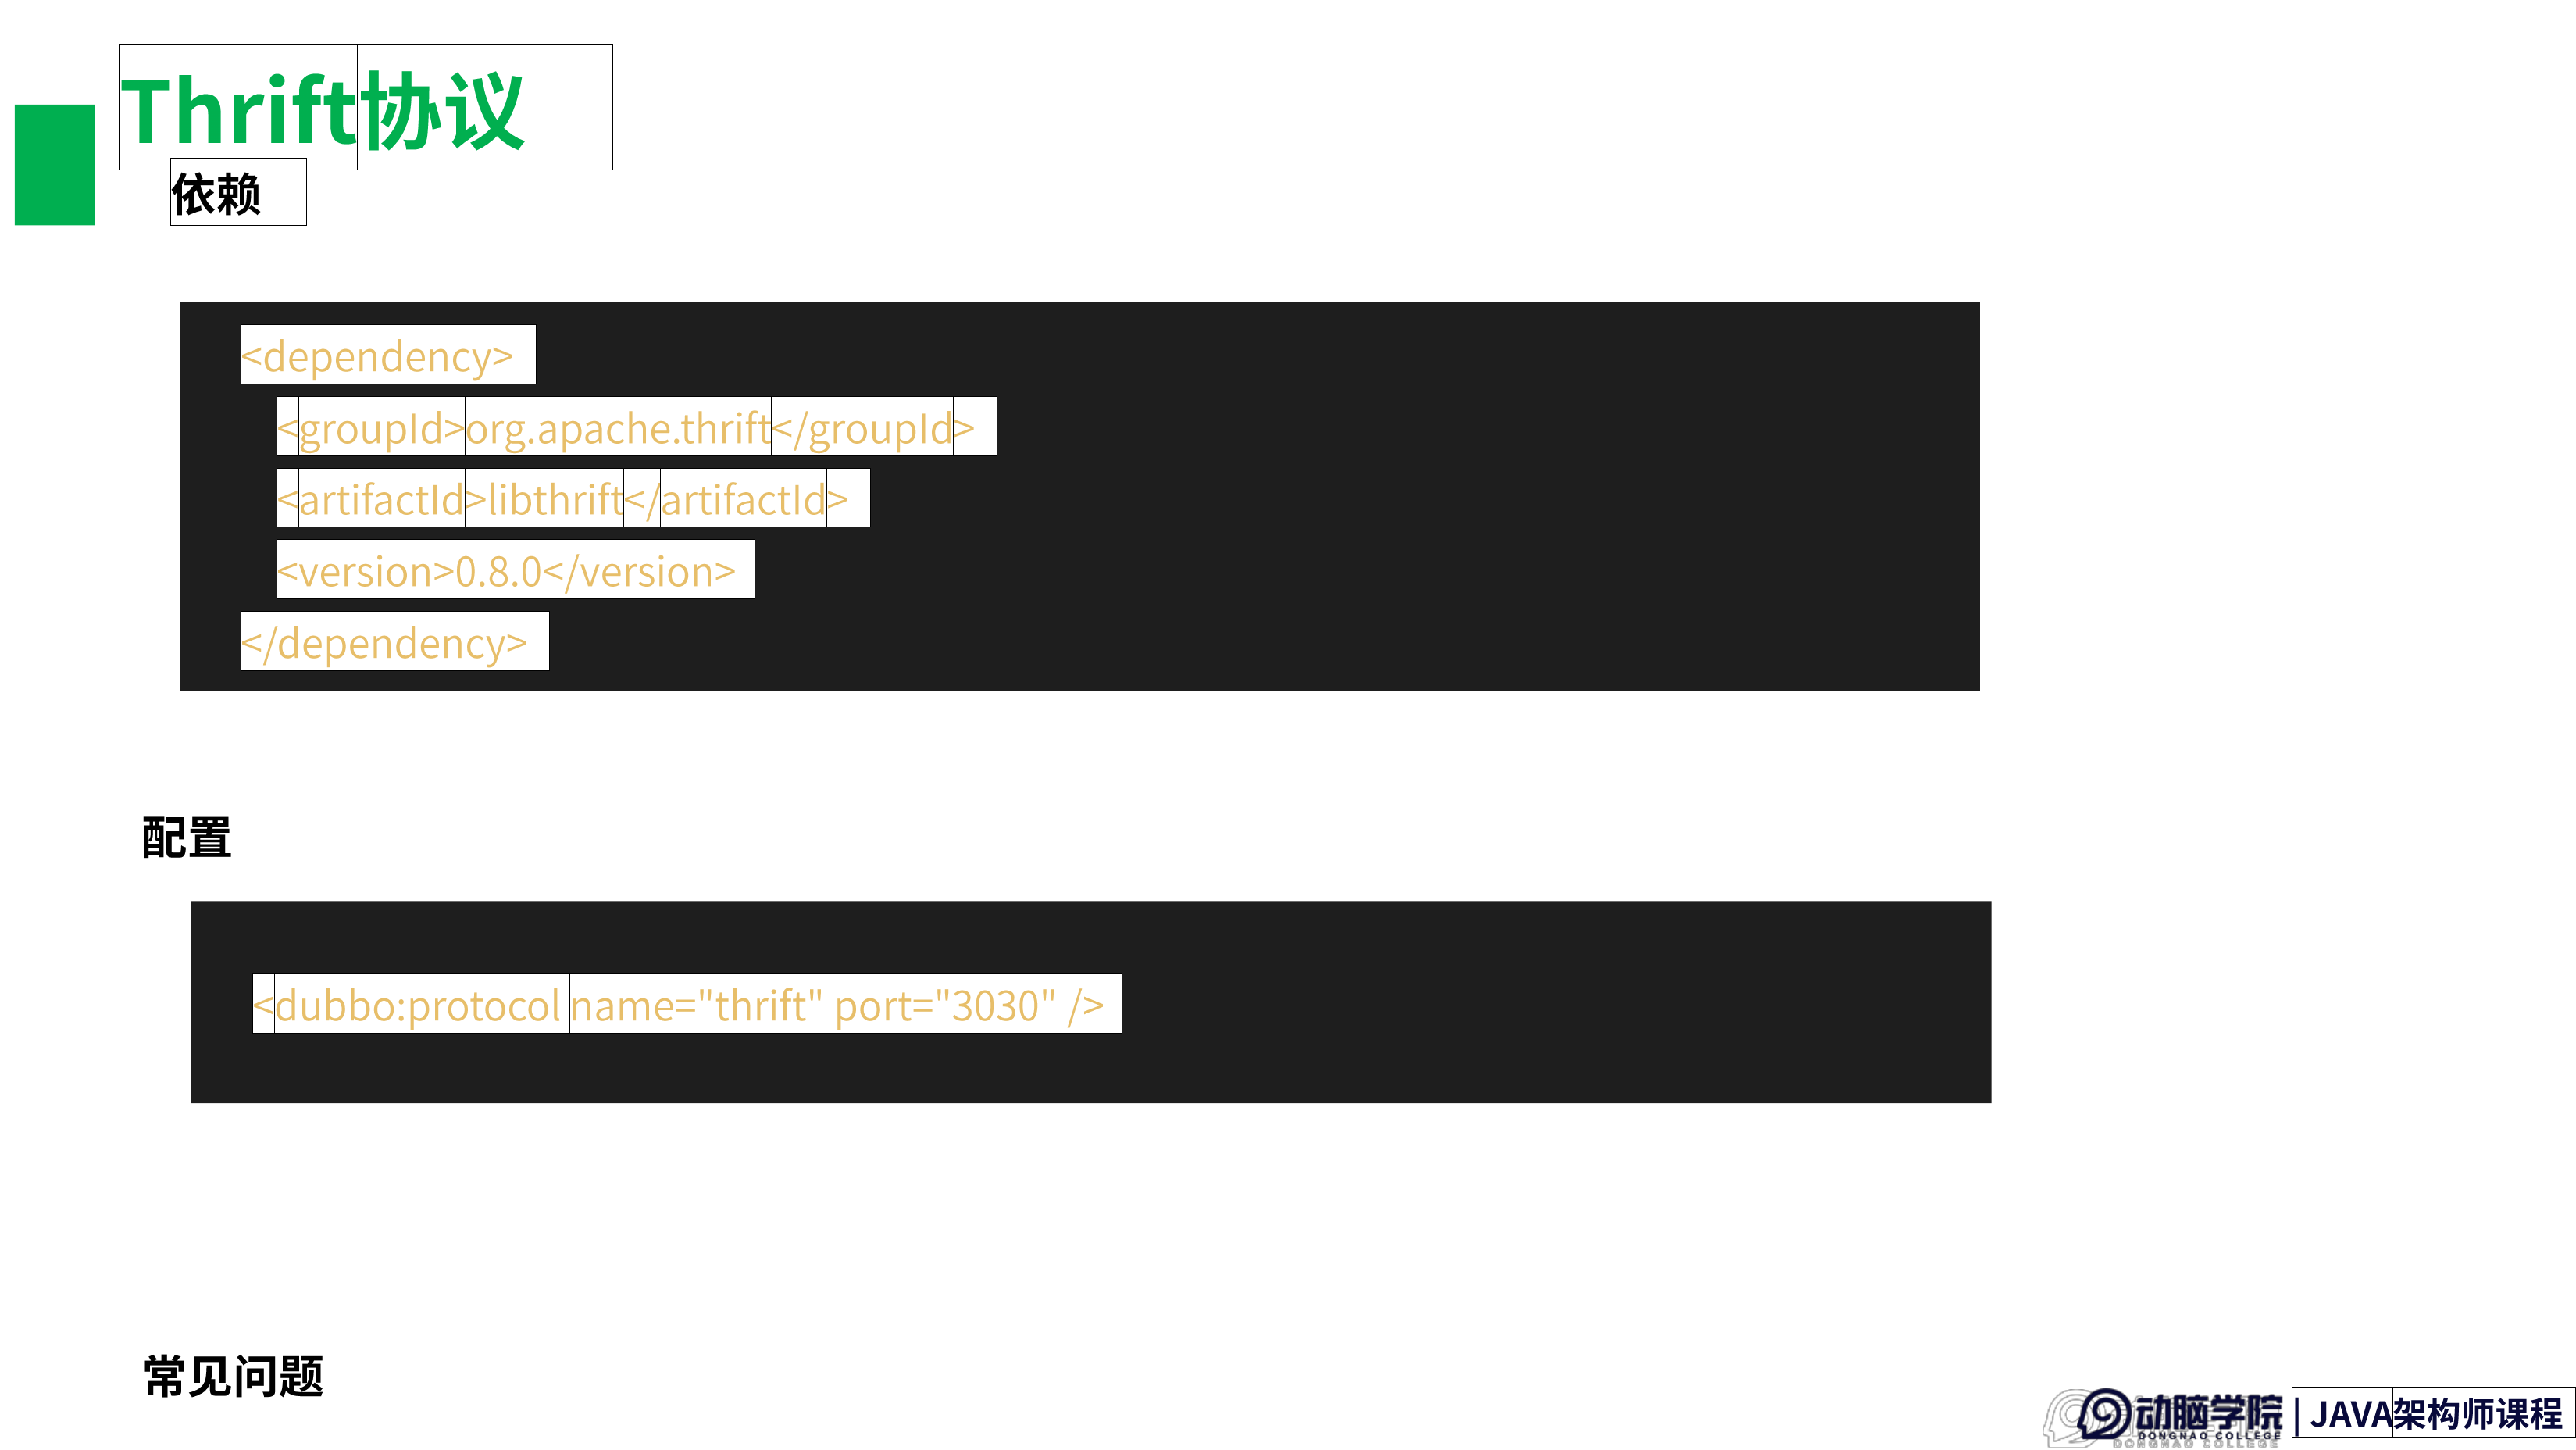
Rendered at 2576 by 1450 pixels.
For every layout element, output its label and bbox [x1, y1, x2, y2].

picture [171, 159, 306, 225]
picture [277, 469, 298, 527]
picture [2393, 1388, 2575, 1437]
picture [241, 325, 536, 384]
picture [299, 397, 444, 455]
picture [2310, 1388, 2392, 1437]
picture [141, 801, 279, 869]
picture [954, 397, 997, 455]
picture [466, 397, 771, 455]
picture [299, 469, 465, 527]
picture [141, 1340, 369, 1408]
picture [277, 397, 298, 455]
picture [120, 45, 357, 170]
picture [808, 397, 953, 455]
picture [275, 974, 569, 1033]
picture [277, 540, 755, 598]
picture [241, 612, 549, 670]
picture [661, 469, 826, 527]
picture [624, 469, 660, 527]
picture [570, 974, 1122, 1033]
picture [466, 469, 487, 527]
picture [2292, 1388, 2310, 1437]
picture [772, 397, 808, 455]
picture [487, 469, 623, 527]
picture [444, 397, 465, 455]
picture [2043, 1388, 2284, 1449]
picture [358, 45, 612, 170]
picture [253, 974, 274, 1033]
picture [827, 469, 870, 527]
